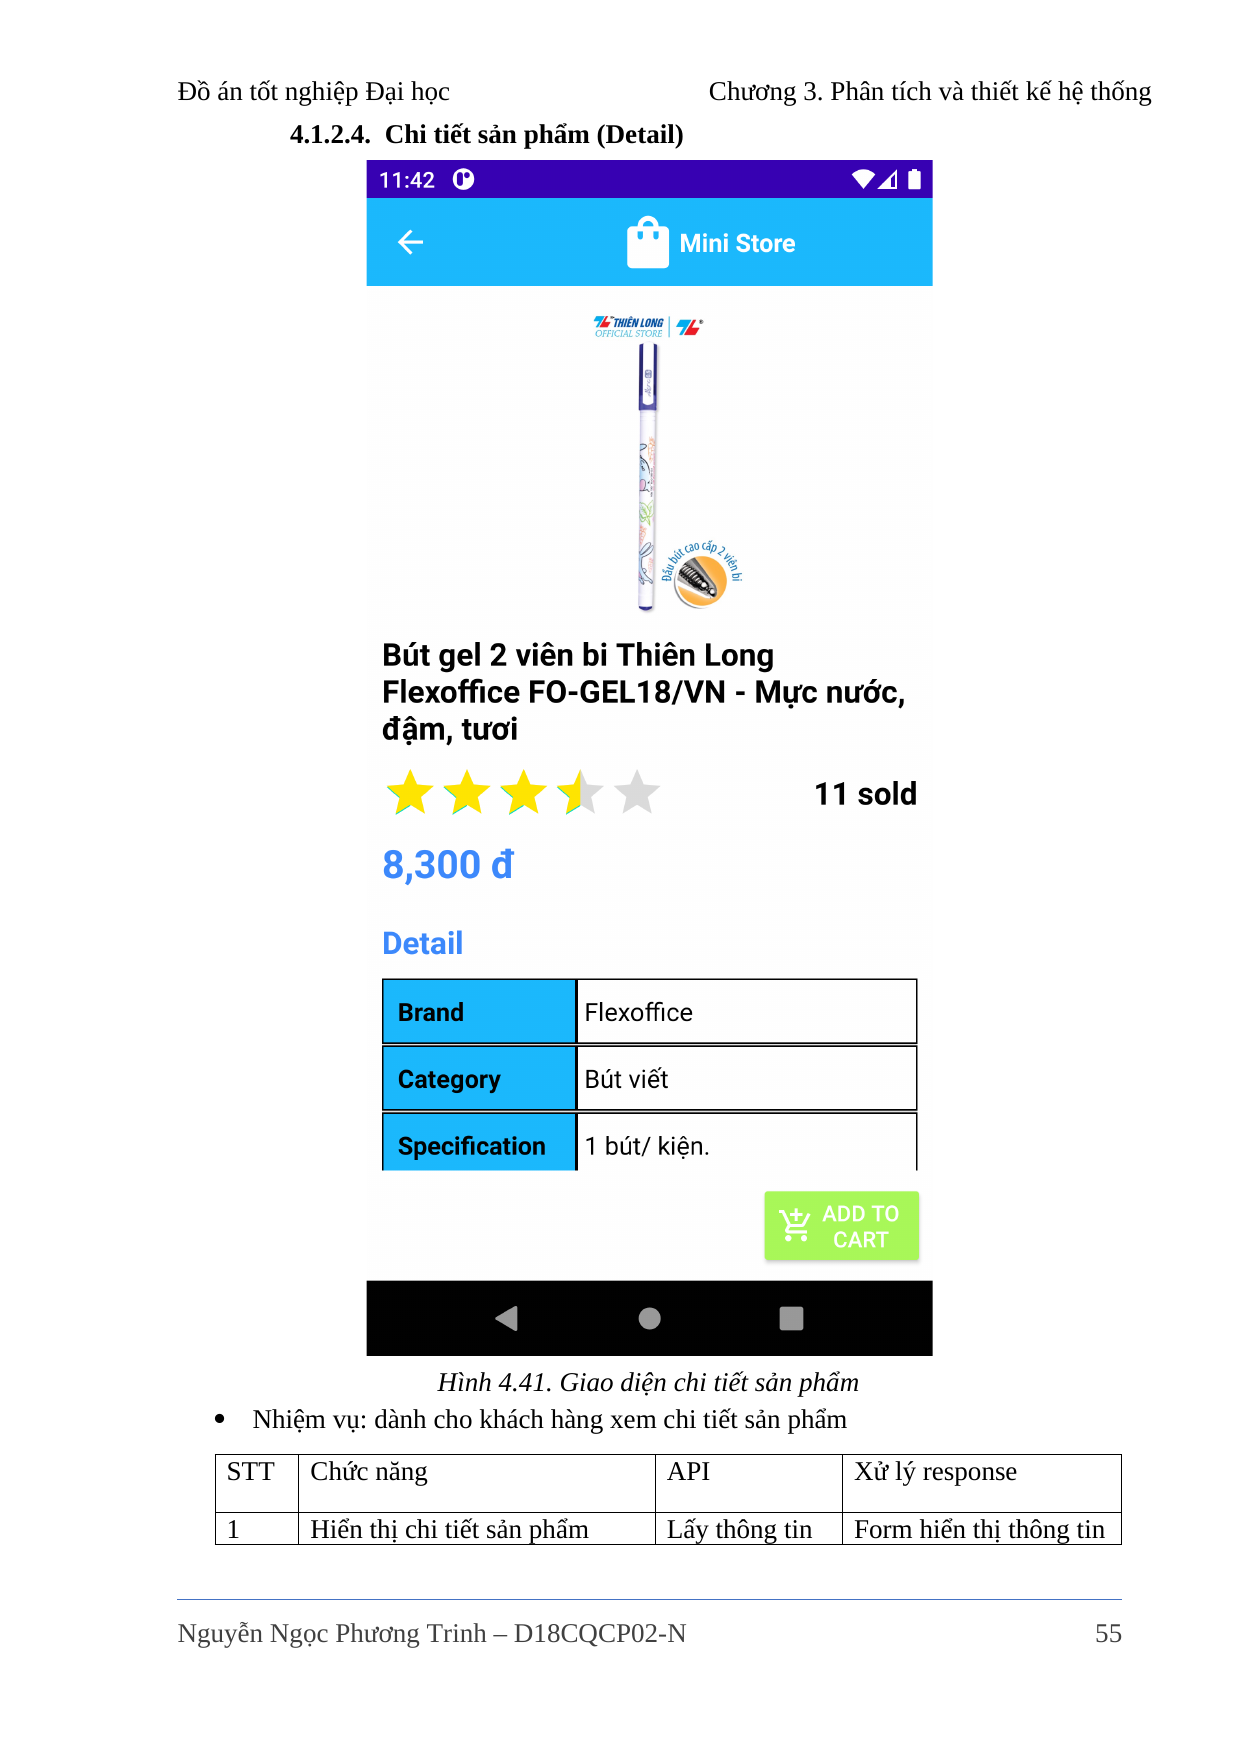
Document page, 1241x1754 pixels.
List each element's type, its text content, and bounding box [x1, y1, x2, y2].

picture [366, 160, 933, 1356]
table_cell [656, 1513, 842, 1544]
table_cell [299, 1513, 655, 1544]
list Nhiệm vụ: dành cho khách hàng xem chi tiết sản phẩm [215, 1404, 1122, 1435]
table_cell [843, 1513, 1121, 1544]
table_header Chức năng [299, 1455, 655, 1512]
table_header STT [216, 1455, 298, 1512]
table_header Xử lý response [843, 1455, 1121, 1512]
subtitle Chi tiết sản phẩm (Detail) [290, 118, 1122, 149]
table_header API [656, 1455, 842, 1512]
table_cell 1 [216, 1513, 298, 1544]
